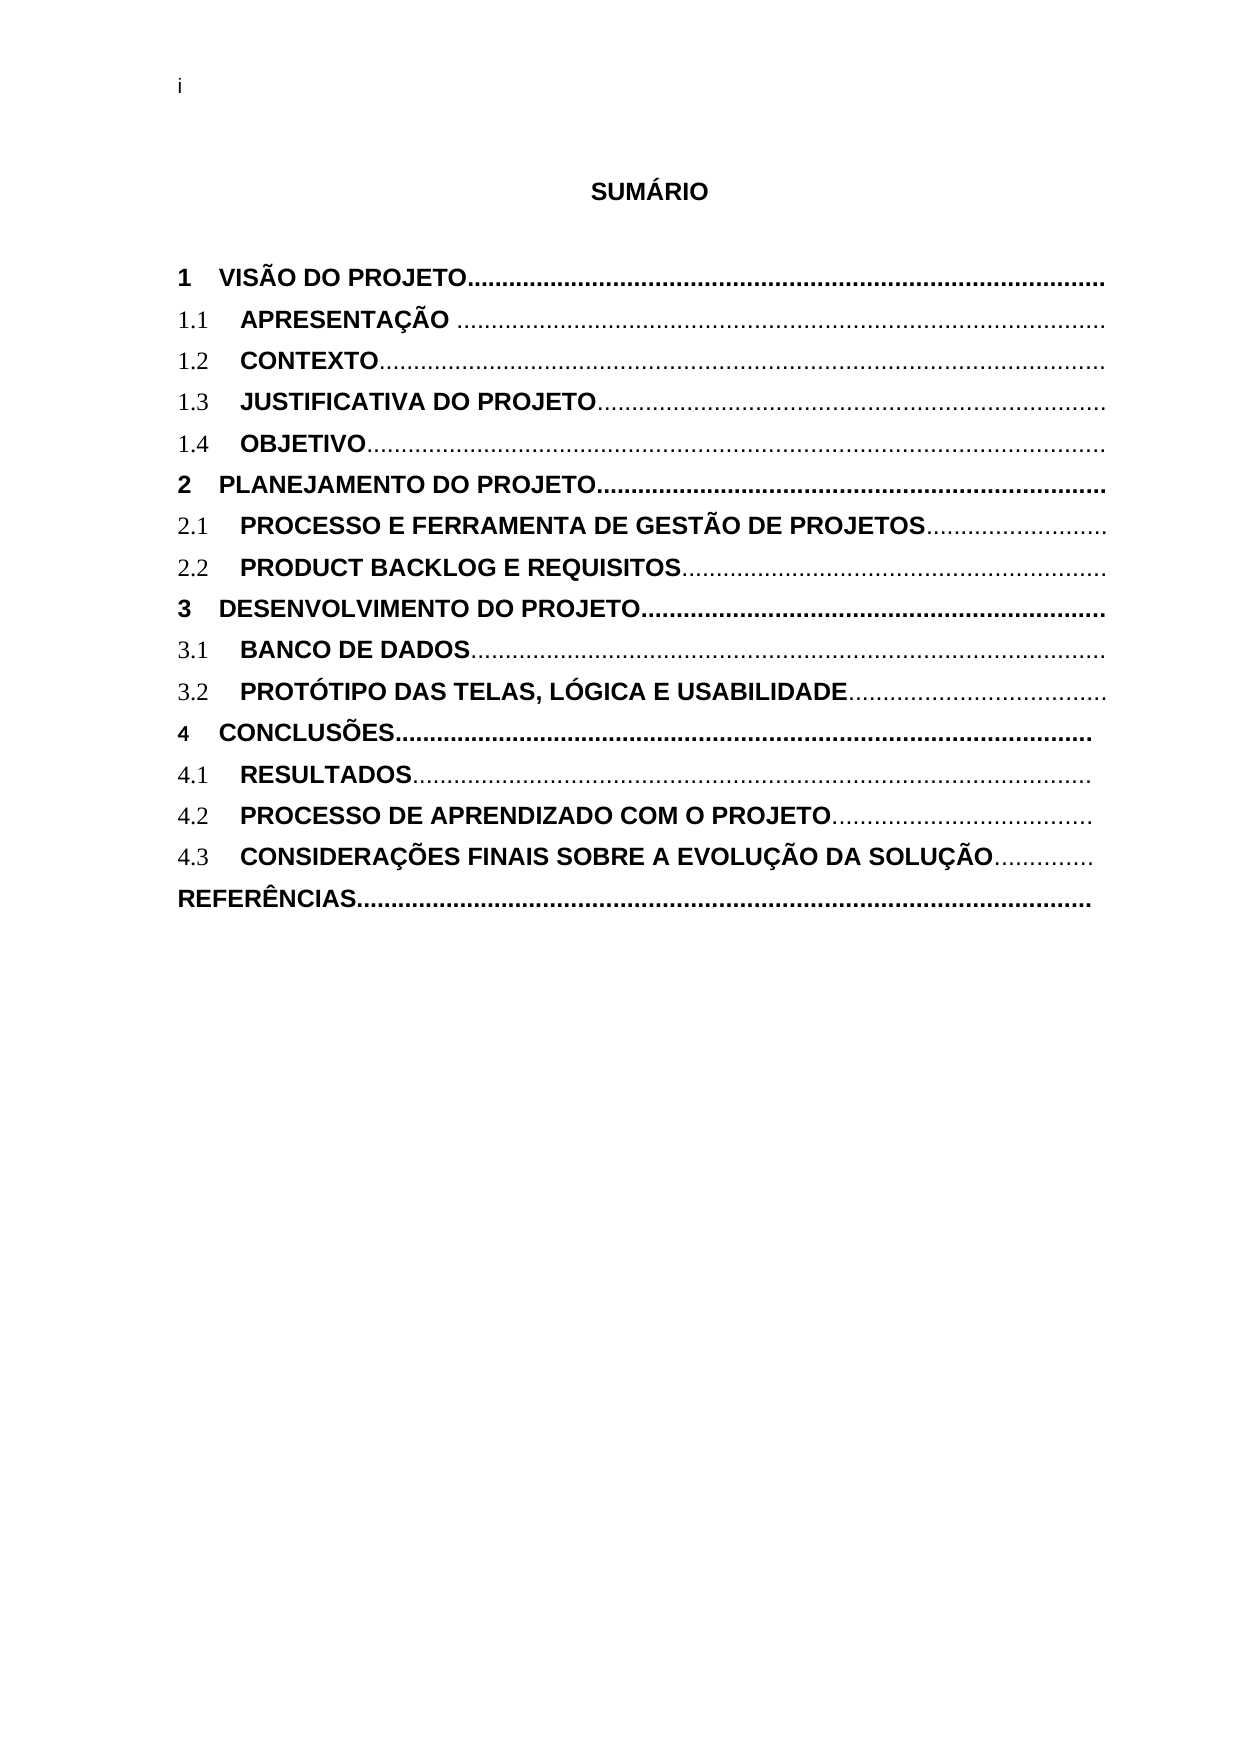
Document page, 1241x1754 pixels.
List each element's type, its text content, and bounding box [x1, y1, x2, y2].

text ReferÊncias 14 [177, 884, 1092, 912]
text 4.3 Considerações finais sobre A evolução da solução 13 [177, 842, 1092, 871]
text 4.1 resultados 13 [177, 760, 1092, 788]
text 3 desenvolvimento do projeto 9 [177, 594, 1092, 623]
text 4.2 Processo de aprendizado com o projeto 13 [177, 801, 1092, 830]
text 3.2 Protótipo das telas, lógica e usabilidade 9 [177, 677, 1092, 706]
text 1.3 justificativa do projeto 5 [177, 387, 1092, 416]
text Sumário [177, 177, 1122, 206]
text 4 CONCLUSÕES 13 [177, 718, 1092, 747]
text 1.4 objetivo 5 [177, 429, 1092, 458]
text 2 PLANEJAMENTO DO PROJETO 7 [177, 470, 1092, 499]
text 3.1 Banco de Dados 9 [177, 635, 1092, 664]
text 2.2 PRODUCT BACKLOG e requisitos 7 [177, 553, 1092, 582]
text 1.2 CONTEXTO 5 [177, 346, 1092, 375]
text 2.1 PROCESSO E FERRAMENTA DE GESTÃO DE PROJETOS 7 [177, 511, 1092, 540]
text 1 VISÃO DO PROJETO 5 [177, 263, 1092, 292]
text 1.1 APRESENTAÇÃO 5 [177, 305, 1092, 333]
